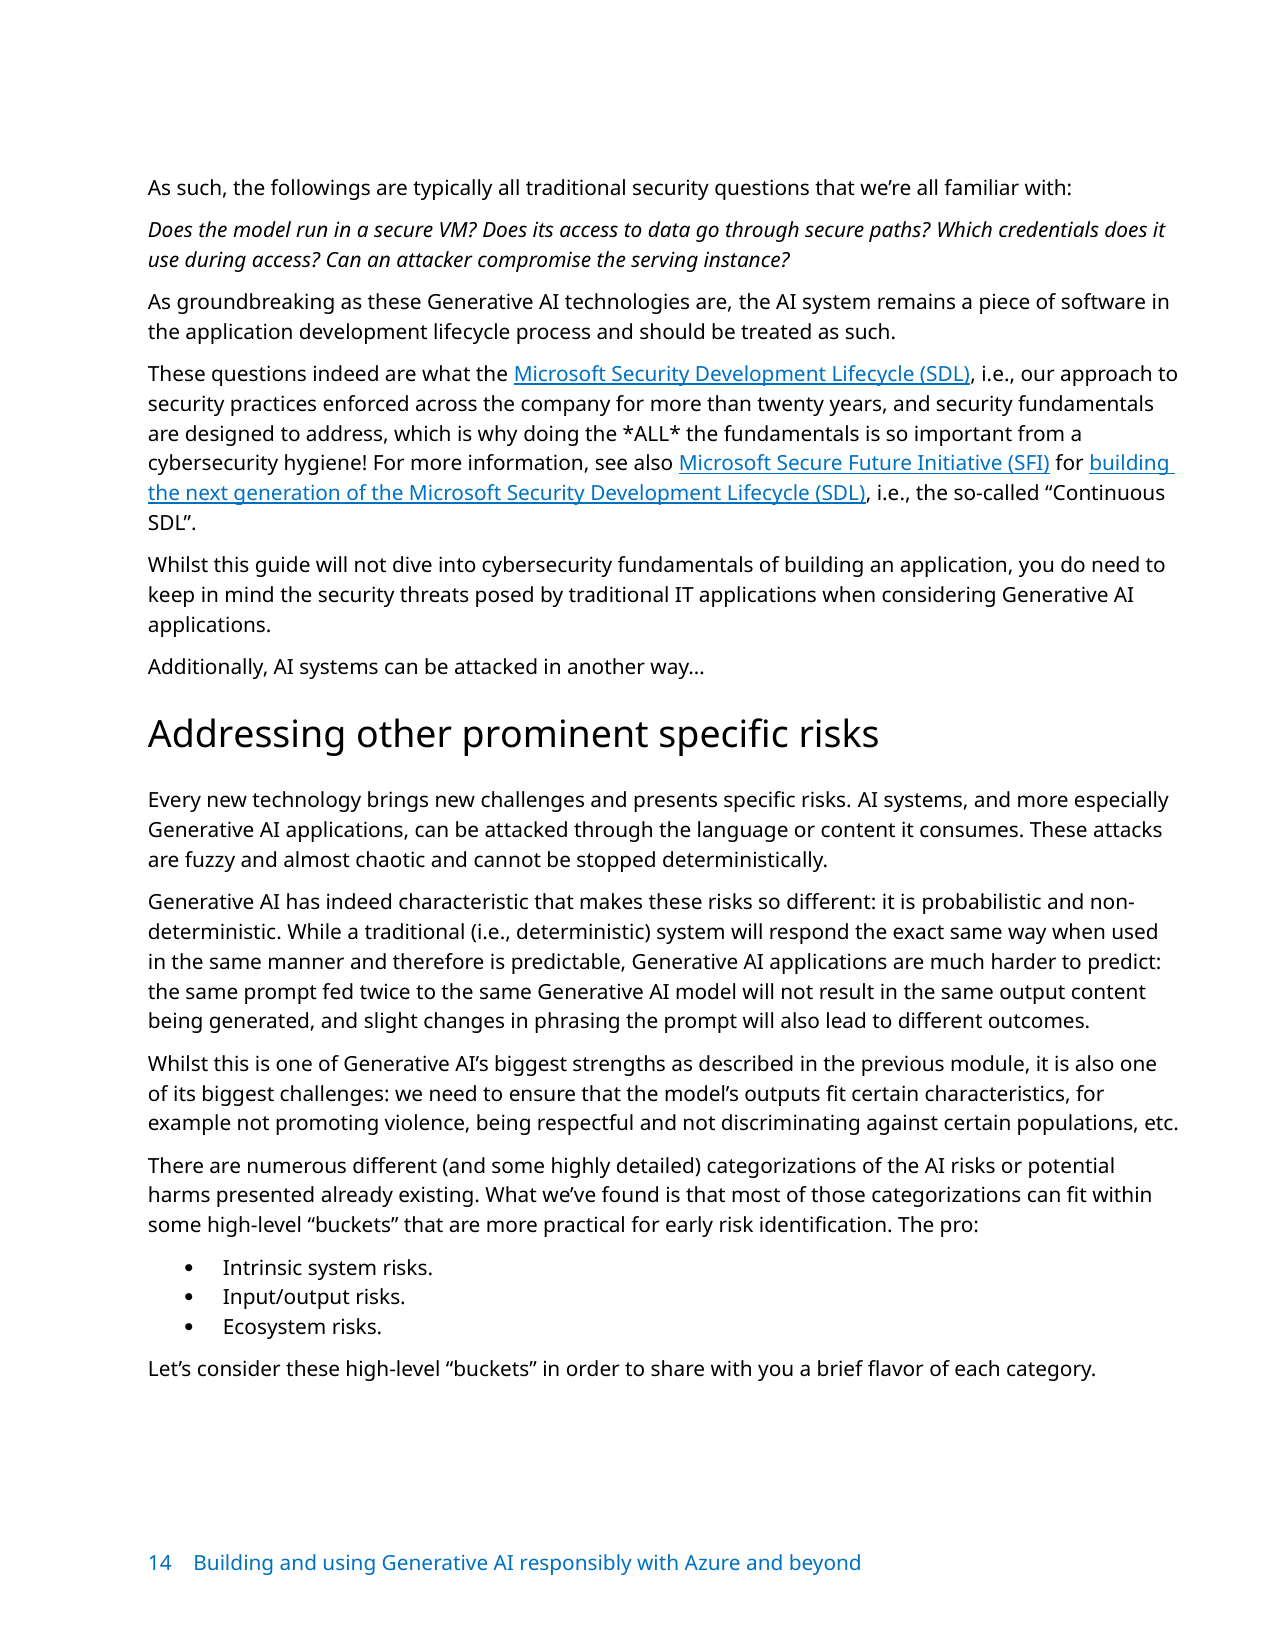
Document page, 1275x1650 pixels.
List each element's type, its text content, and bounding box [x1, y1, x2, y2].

text Let’s consider these high-level “buckets” in order to share with you a brief flavor of each category. [148, 1354, 1181, 1383]
list Ecosystem risks. [185, 1312, 1181, 1341]
text Generative AI has indeed characteristic that makes these risks so different: it is probabilistic and non-deterministic. While a traditional (i.e., deterministic) system will respond the exact same way when used in the same manner and therefore is predictable, Generative AI applications are much harder to predict: the same prompt fed twice to the same Generative AI model will not result in the same output content being generated, and slight changes in phrasing the prompt will also lead to different outcomes. [148, 887, 1181, 1035]
subtitle Addressing other prominent specific risks [148, 707, 1181, 758]
text Whilst this guide will not dive into cybersecurity fundamentals of building an application, you do need to keep in mind the security threats posed by traditional IT applications when considering Generative AI applications. [148, 550, 1181, 638]
text There are numerous different (and some highly detailed) categorizations of the AI risks or potential harms presented already existing. What we’ve found is that most of those categorizations can fit within some high-level “buckets” that are more practical for early risk identification. The pro: [148, 1151, 1181, 1239]
list Input/output risks. [185, 1282, 1181, 1311]
text These questions indeed are what the Microsoft Security Development Lifecycle (SDL), i.e., our approach to security practices enforced across the company for more than twenty years, and security fundamentals are designed to address, which is why doing the *ALL* the fundamentals is so important from a cybersecurity hygiene! For more information, see also Microsoft Secure Future Initiative (SFI) for building the next generation of the Microsoft Security Development Lifecycle (SDL), i.e., the so-called “Continuous SDL”. [148, 359, 1181, 537]
list Intrinsic system risks. [185, 1253, 1181, 1281]
text Additionally, AI systems can be attacked in another way… [148, 652, 1181, 681]
text As groundbreaking as these Generative AI technologies are, the AI system remains a piece of software in the application development lifecycle process and should be treated as such. [148, 287, 1181, 345]
text Does the model run in a secure VM? Does its access to data go through secure paths? Which credentials does it use during access? Can an attacker compromise the serving instance? [148, 215, 1181, 273]
text Every new technology brings new challenges and presents specific risks. AI systems, and more especially Generative AI applications, can be attacked through the language or content it consumes. These attacks are fuzzy and almost chaotic and cannot be stopped deterministically. [148, 786, 1181, 874]
text As such, the followings are typically all traditional security questions that we’re all familiar with: [148, 173, 1181, 201]
text Whilst this is one of Generative AI’s biggest strengths as described in the previous module, it is also one of its biggest challenges: we need to ensure that the model’s outputs fit certain characteristics, for example not promoting violence, being respectful and not discriminating against certain populations, etc. [148, 1049, 1181, 1137]
